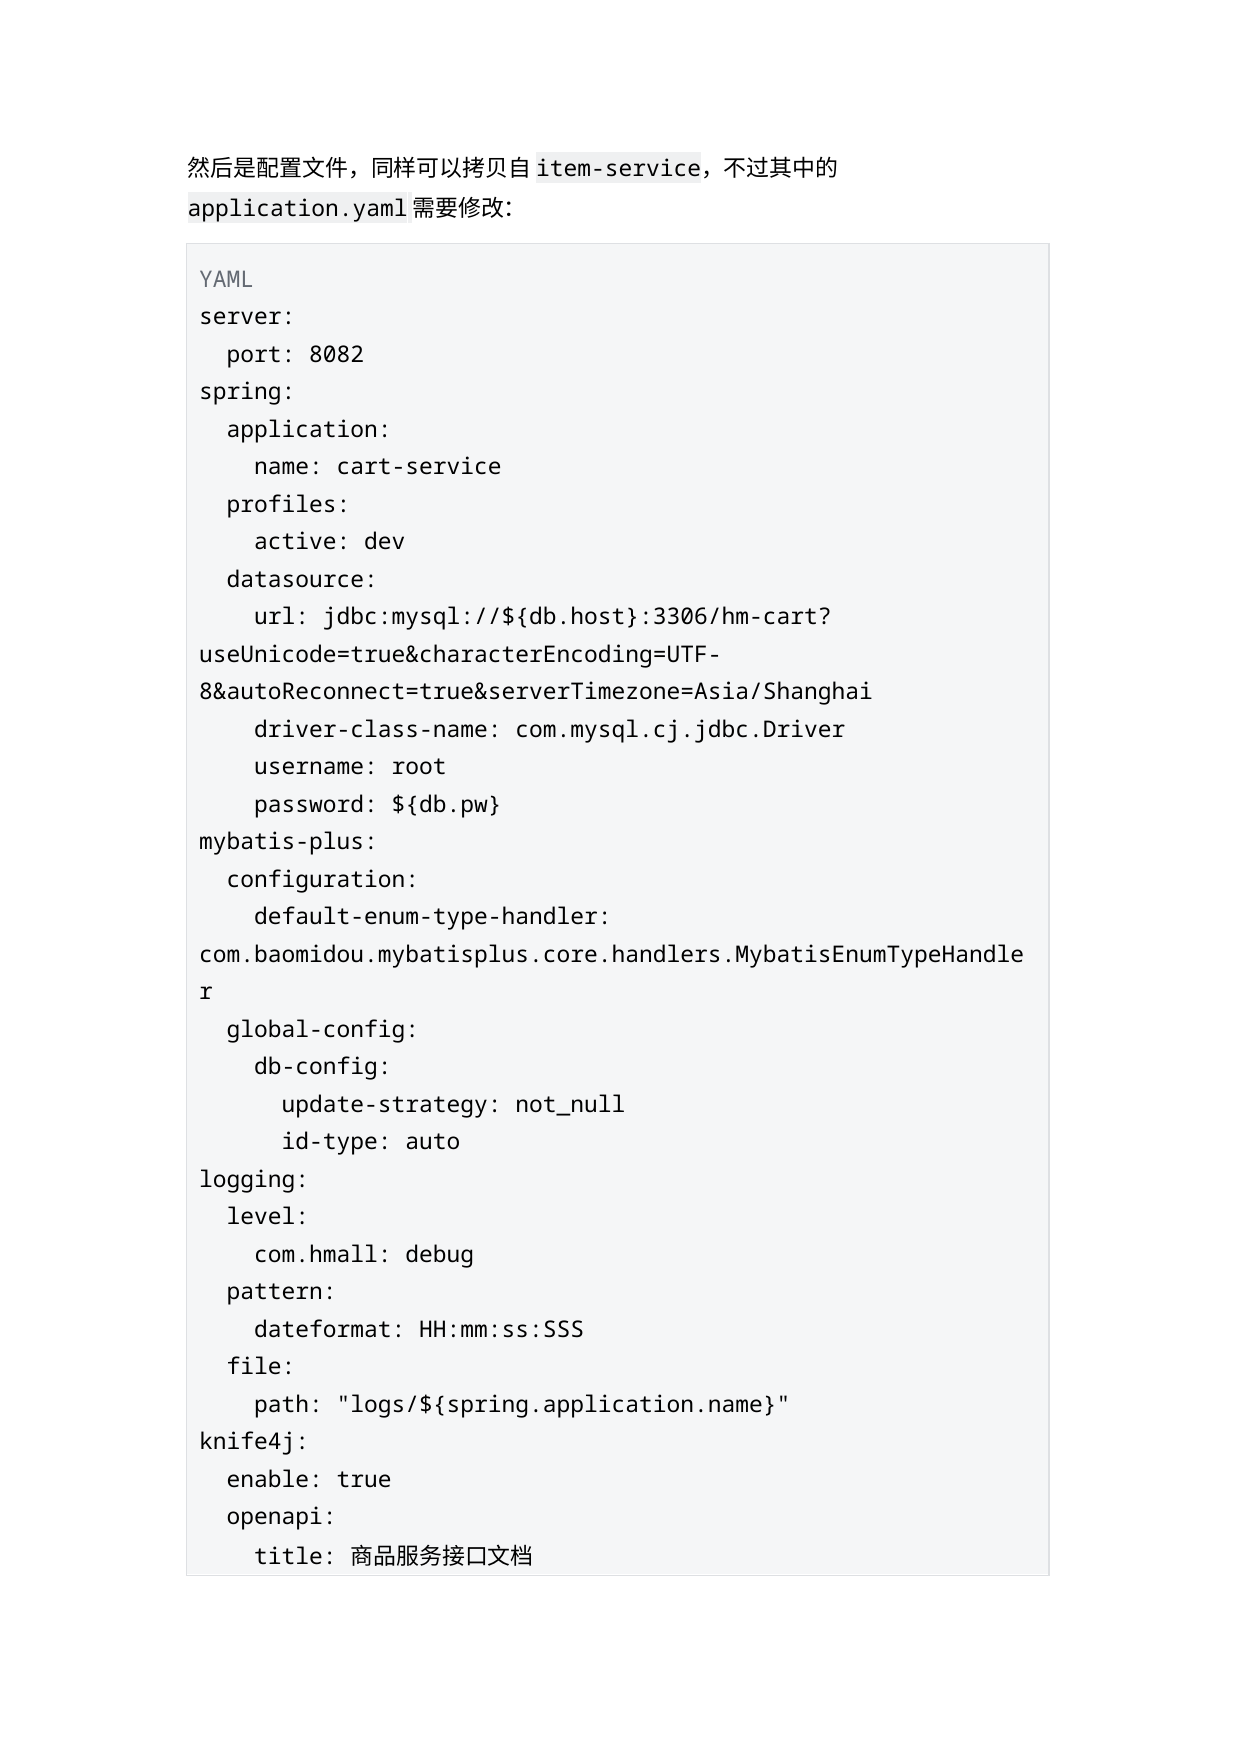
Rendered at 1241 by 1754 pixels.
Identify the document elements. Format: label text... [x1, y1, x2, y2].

text 然后是配置文件，同样可以拷贝自item-service，不过其中的application.yaml需要修改： [187, 150, 1053, 223]
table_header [187, 244, 1048, 1574]
